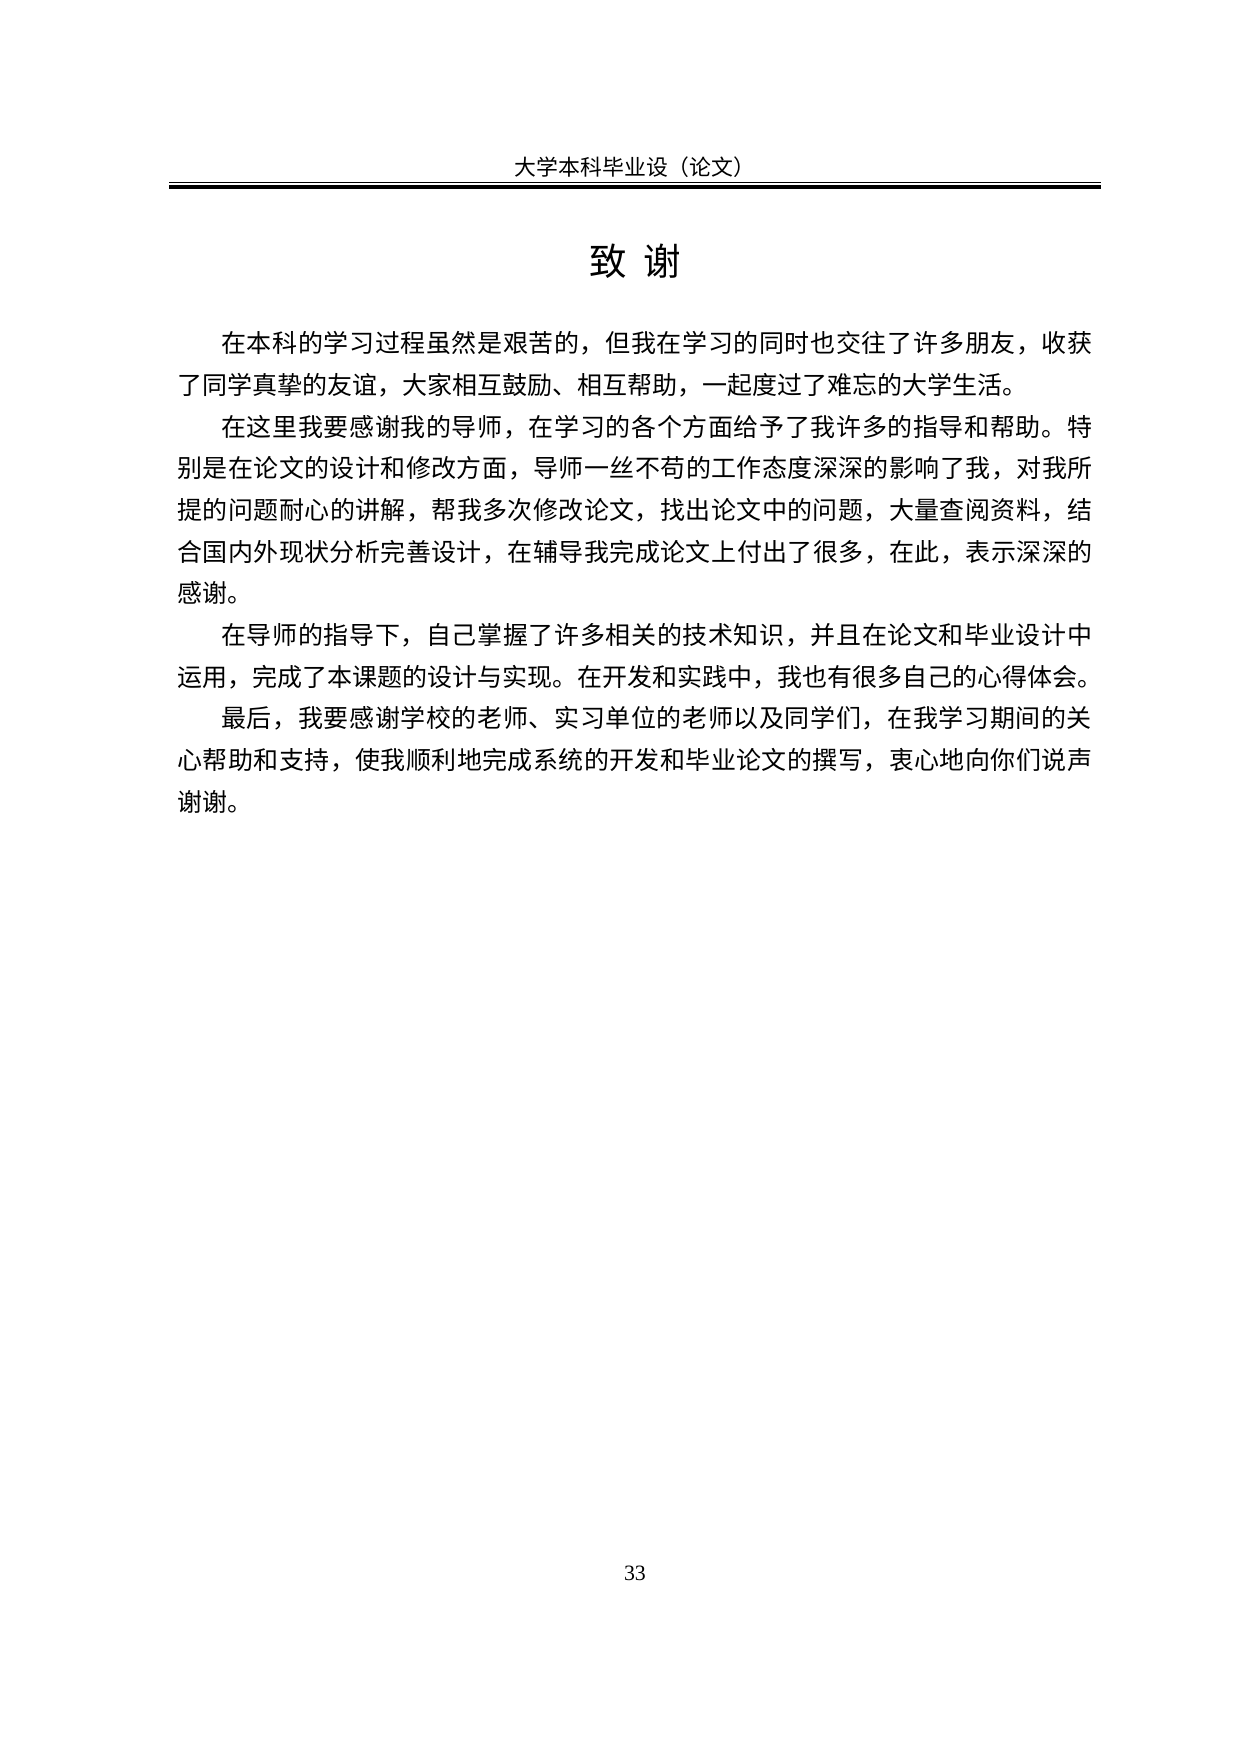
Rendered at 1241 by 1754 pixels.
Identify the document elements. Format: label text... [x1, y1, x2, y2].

text 最后，我要感谢学校的老师、实习单位的老师以及同学们，在我学习期间的关心帮助和支持，使我顺利地完成系统的开发和毕业论文的撰写，衷心地向你们说声谢谢。 [177, 693, 1092, 818]
text 在导师的指导下，自己掌握了许多相关的技术知识，并且在论文和毕业设计中运用，完成了本课题的设计与实现。在开发和实践中，我也有很多自己的心得体会。 [177, 610, 1092, 693]
text 在这里我要感谢我的导师，在学习的各个方面给予了我许多的指导和帮助。特别是在论文的设计和修改方面，导师一丝不苟的工作态度深深的影响了我，对我所提的问题耐心的讲解，帮我多次修改论文，找出论文中的问题，大量查阅资料，结合国内外现状分析完善设计，在辅导我完成论文上付出了很多，在此，表示深深的感谢。 [177, 402, 1092, 610]
subtitle 致 谢 [177, 242, 1092, 284]
text 在本科的学习过程虽然是艰苦的，但我在学习的同时也交往了许多朋友，收获了同学真挚的友谊，大家相互鼓励、相互帮助，一起度过了难忘的大学生活。 [177, 318, 1092, 402]
